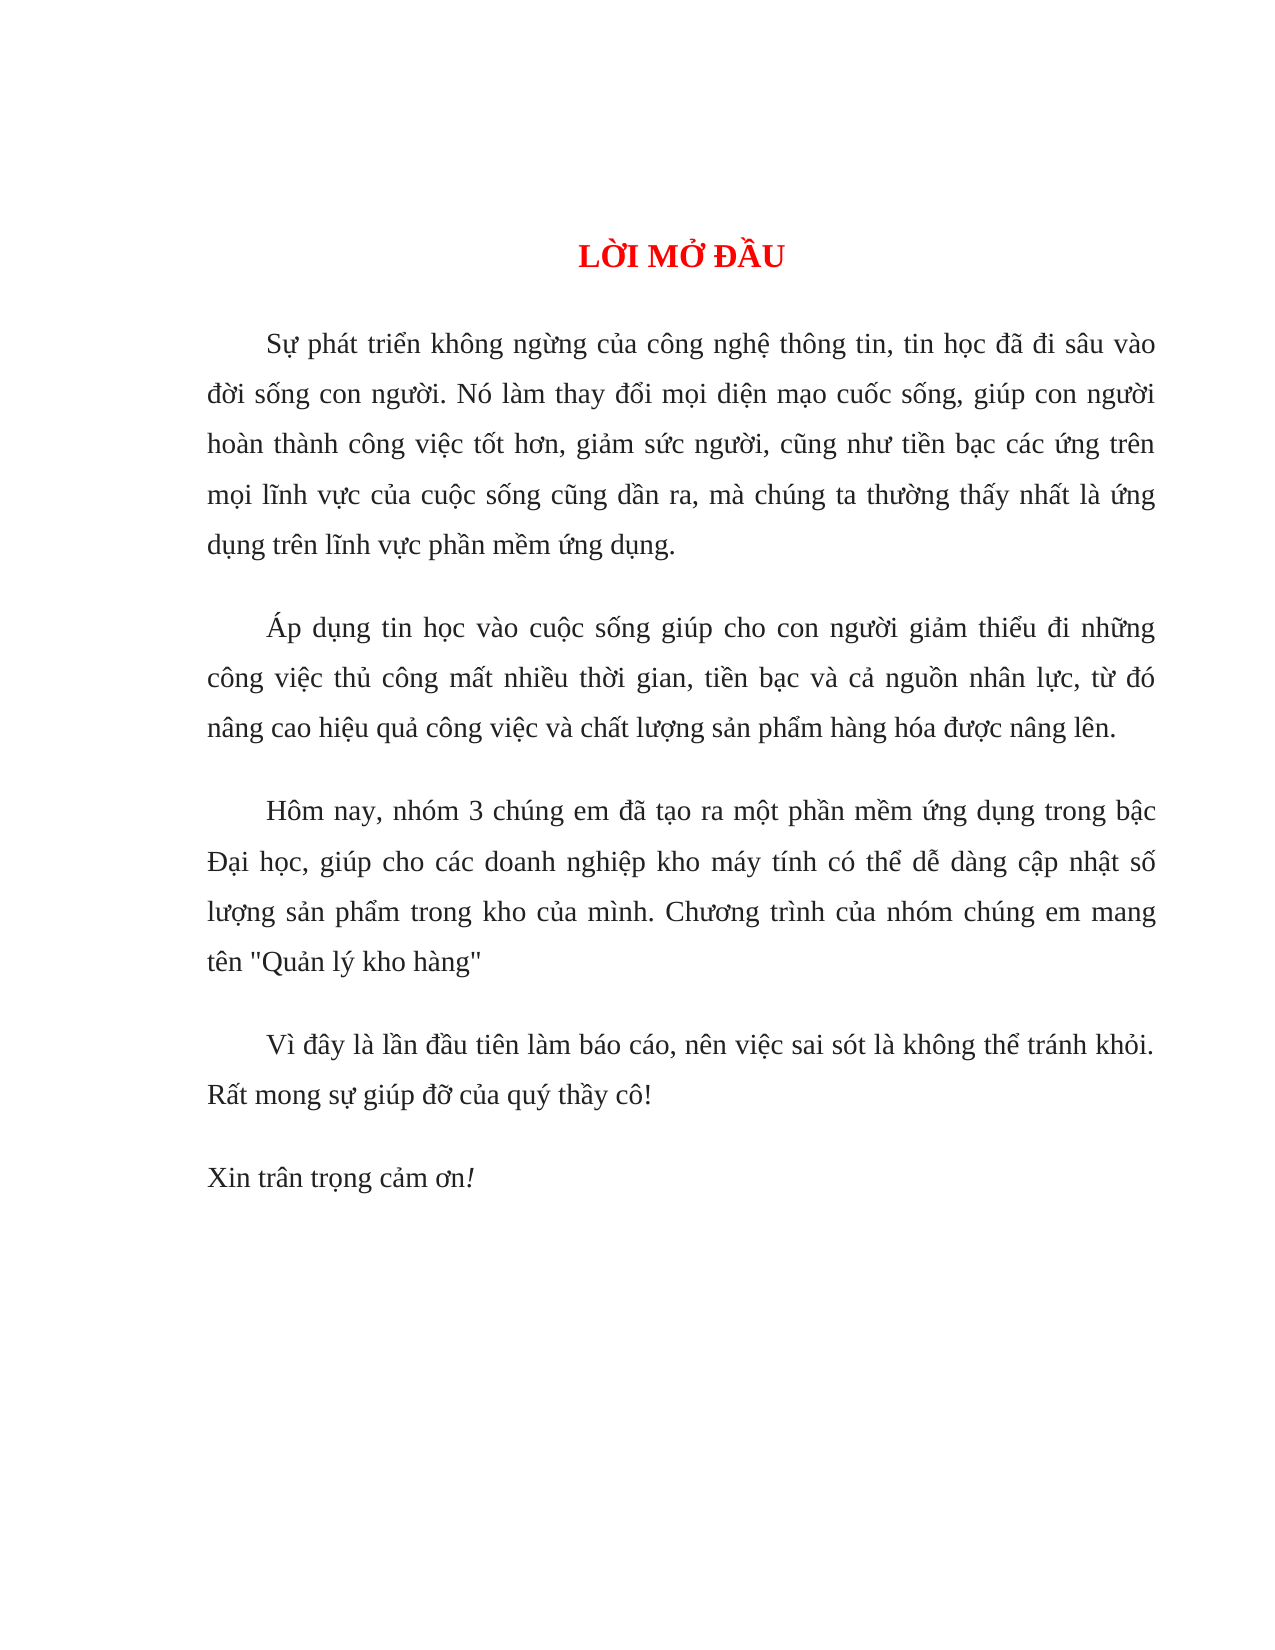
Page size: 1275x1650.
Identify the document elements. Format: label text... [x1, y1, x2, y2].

text Sự phát triển không ngừng của công nghệ thông tin, tin học đã đi sâu vào đời sống con người. Nó làm thay đổi mọi diện mạo cuốc sống, giúp con người hoàn thành công việc tốt hơn, giảm sức người, cũng như tiền bạc các ứng trên mọi lĩnh vực của cuộc sống cũng dần ra, mà chúng ta thường thấy nhất là ứng dụng trên lĩnh vực phần mềm ứng dụng. [207, 326, 1157, 561]
text Xin trân trọng cảm ơn! [207, 1160, 1157, 1194]
text Áp dụng tin học vào cuộc sống giúp cho con người giảm thiểu đi những công việc thủ công mất nhiều thời gian, tiền bạc và cả nguồn nhân lực, từ đó nâng cao hiệu quả công việc và chất lượng sản phẩm hàng hóa được nâng lên. [207, 610, 1157, 744]
text LỜI MỞ ĐẦU [207, 236, 1157, 274]
text Vì đây là lần đầu tiên làm báo cáo, nên việc sai sót là không thể tránh khỏi. Rất mong sự giúp đỡ của quý thầy cô! [207, 1027, 1157, 1111]
text Hôm nay, nhóm 3 chúng em đã tạo ra một phần mềm ứng dụng trong bậc Đại học, giúp cho các doanh nghiệp kho máy tính có thể dễ dàng cập nhật số lượng sản phẩm trong kho của mình. Chương trình của nhóm chúng em mang tên "Quản lý kho hàng" [207, 793, 1157, 978]
